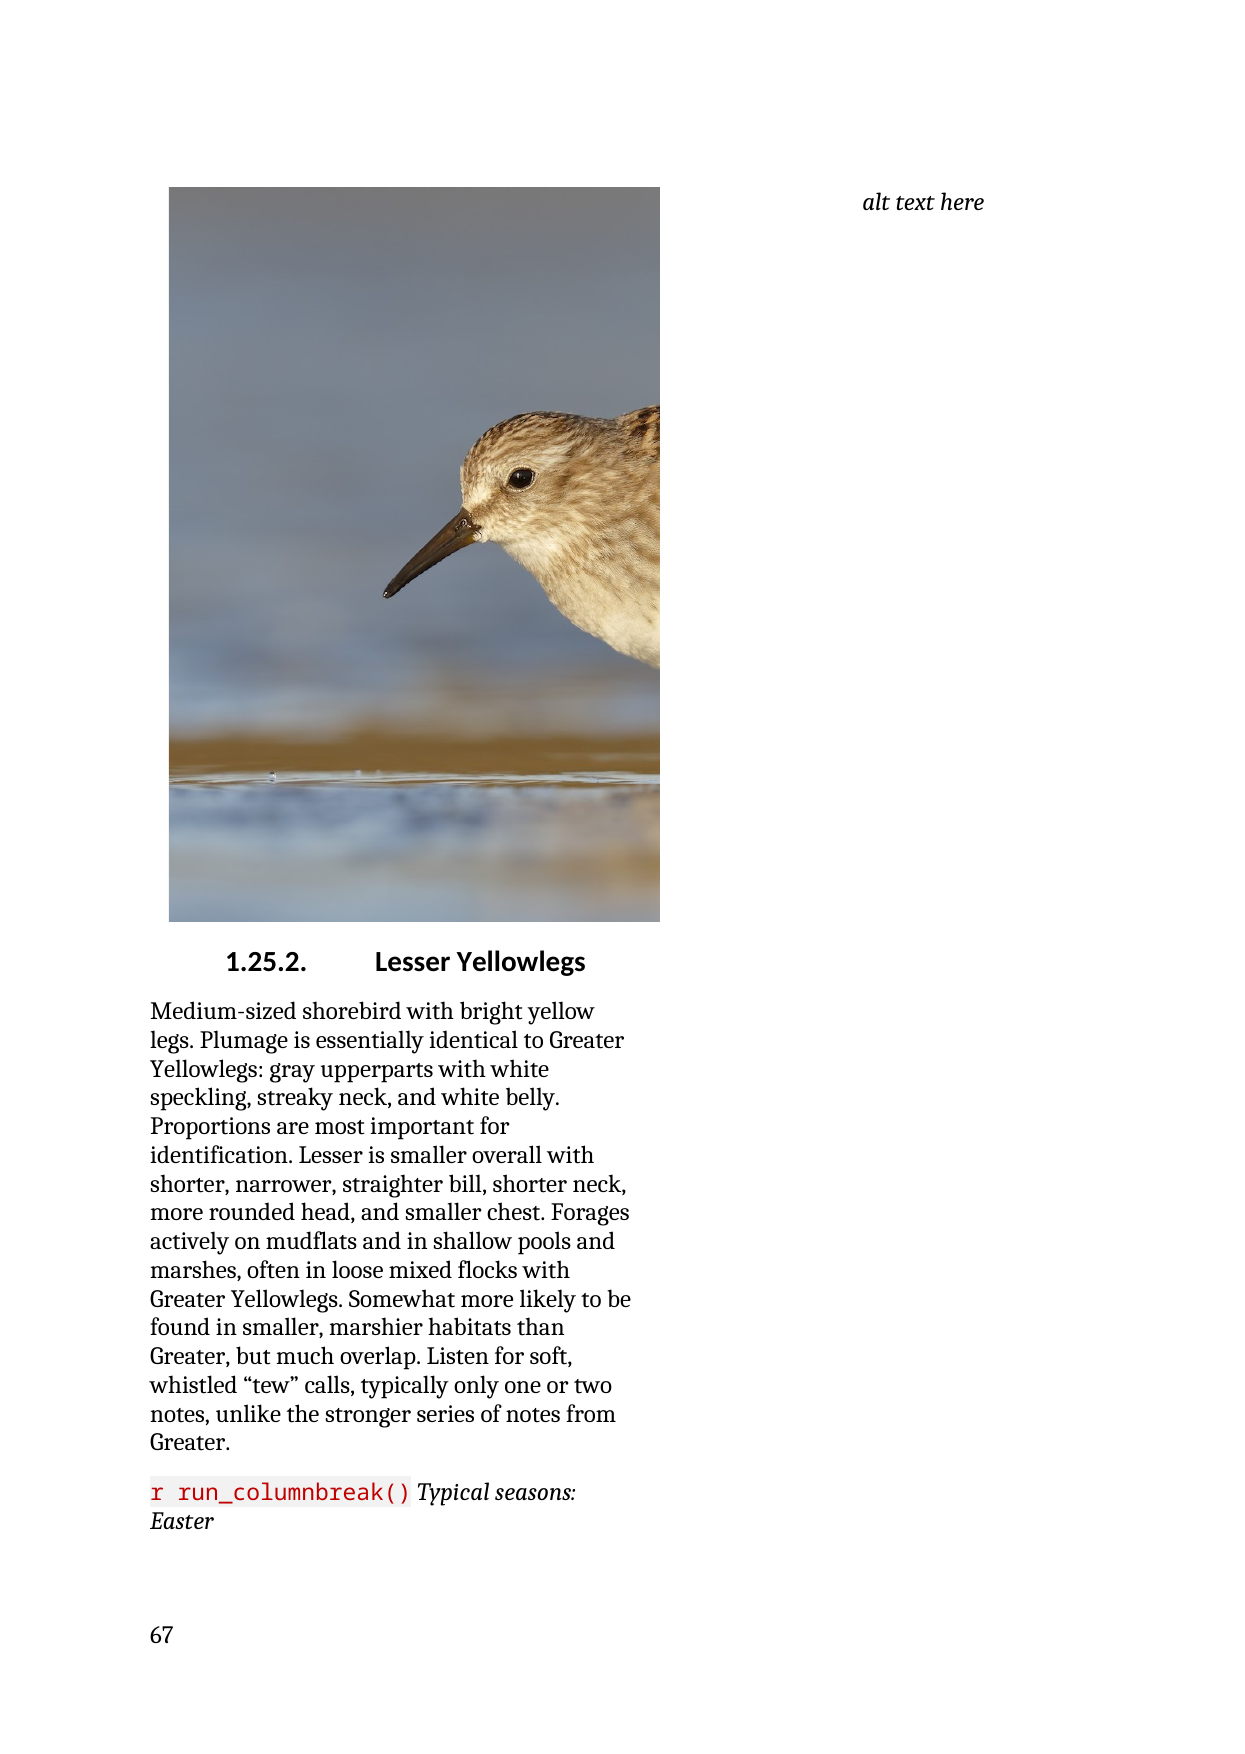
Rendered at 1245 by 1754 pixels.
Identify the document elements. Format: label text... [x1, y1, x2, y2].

text Medium-sized shorebird with bright yellow legs. Plumage is essentially identical to Greater Yellowlegs: gray upperparts with white speckling, streaky neck, and white belly. Proportions are most important for identification. Lesser is smaller overall with shorter, narrower, straighter bill, shorter neck, more rounded head, and smaller chest. Forages actively on mudflats and in shallow pools and marshes, often in loose mixed flocks with Greater Yellowlegs. Somewhat more likely to be found in smaller, marshier habitats than Greater, but much overlap. Listen for soft, whistled “tew” calls, typically only one or two notes, unlike the stronger series of notes from Greater. [150, 997, 641, 1457]
text r run_columnbreak() Typical seasons: Easter [150, 1476, 641, 1536]
subtitle Lesser Yellowlegs [225, 943, 1170, 978]
text alt text here [679, 187, 1170, 216]
picture [168, 187, 660, 922]
